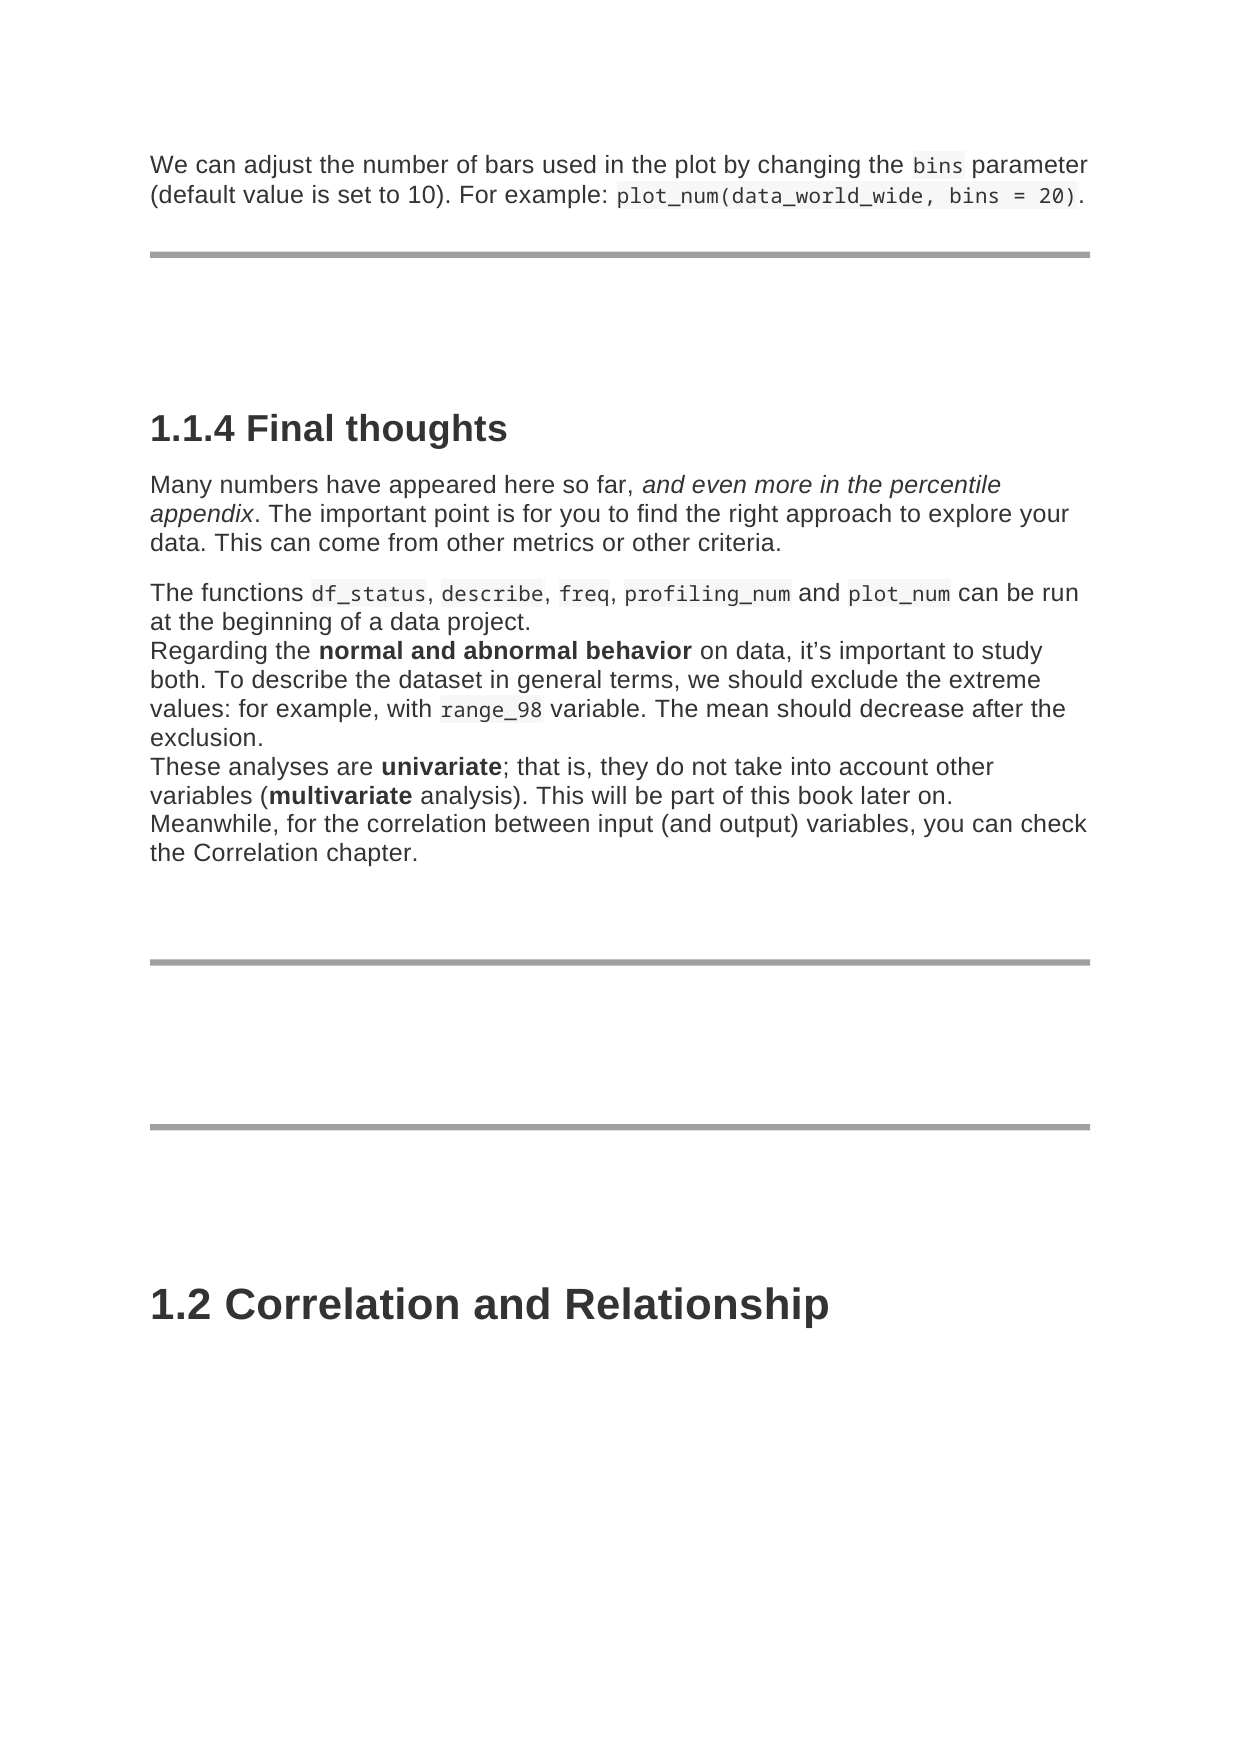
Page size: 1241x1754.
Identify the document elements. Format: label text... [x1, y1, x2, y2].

text The functions df_status, describe, freq, profiling_num and plot_num can be run at the beginning of a data project. [150, 578, 1090, 636]
text Regarding the normal and abnormal behavior on data, it’s important to study both. To describe the dataset in general terms, we should exclude the extreme values: for example, with range_98 variable. The mean should decrease after the exclusion. [150, 636, 1090, 752]
subtitle 1.2 Correlation and Relationship [150, 1278, 1090, 1329]
text We can adjust the number of bars used in the plot by changing the bins parameter (default value is set to 10). For example: plot_num(data_world_wide, bins = 20). [150, 150, 1090, 209]
text These analyses are univariate; that is, they do not take into account other variables (multivariate analysis). This will be part of this book later on. Meanwhile, for the correlation between input (and output) variables, you can check the Correlation chapter. [150, 752, 1090, 867]
subtitle 1.1.4 Final thoughts [150, 406, 1090, 449]
text Many numbers have appeared here so far, and even more in the percentile appendix. The important point is for you to find the right approach to explore your data. This can come from other metrics or other criteria. [150, 470, 1090, 556]
